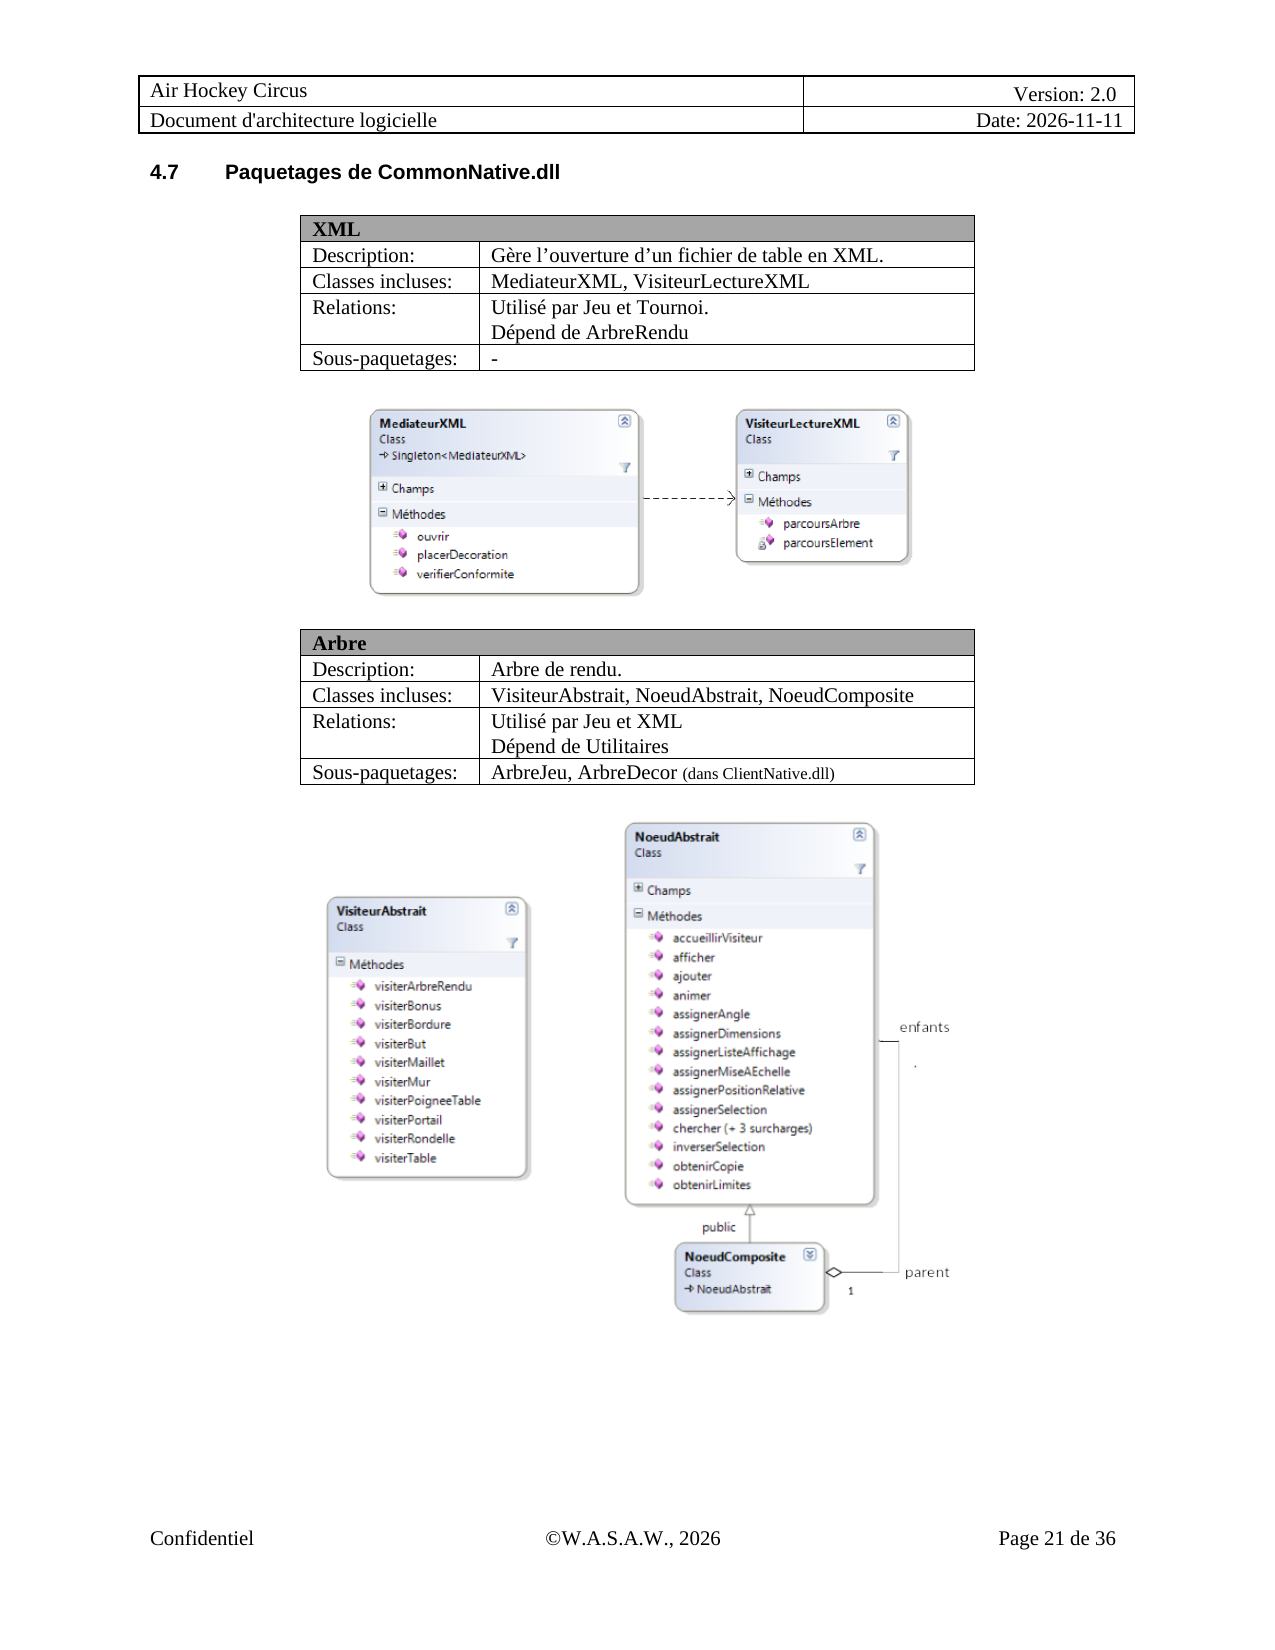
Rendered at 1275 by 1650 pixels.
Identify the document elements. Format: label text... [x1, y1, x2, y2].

table_header Arbre [301, 630, 974, 655]
table_cell Relations: [301, 708, 479, 758]
table_cell Sous-paquetages: [301, 345, 479, 370]
table_cell Description: [301, 656, 479, 681]
table_cell - [480, 345, 974, 370]
table_cell Arbre de rendu. [480, 656, 974, 681]
table_cell MediateurXML, VisiteurLectureXML [480, 268, 974, 293]
table_cell Description: [301, 242, 479, 267]
table_cell Utilisé par Jeu et Tournoi. Dépend de ArbreRendu [480, 294, 974, 344]
table_cell Classes incluses: [301, 268, 479, 293]
table_cell Gère l’ouverture d’un fichier de table en XML. [480, 242, 974, 267]
subtitle Paquetages de CommonNative.dll [150, 159, 1125, 184]
table_cell Classes incluses: [301, 682, 479, 707]
table_cell ArbreJeu, ArbreDecor (dans ClientNative.dll) [480, 759, 974, 784]
table_cell Relations: [301, 294, 479, 344]
table_header XML [301, 216, 974, 241]
table_cell VisiteurAbstrait, NoeudAbstrait, NoeudComposite [480, 682, 974, 707]
table_cell Utilisé par Jeu et XML Dépend de Utilitaires [480, 708, 974, 758]
table_cell Sous-paquetages: [301, 759, 479, 784]
